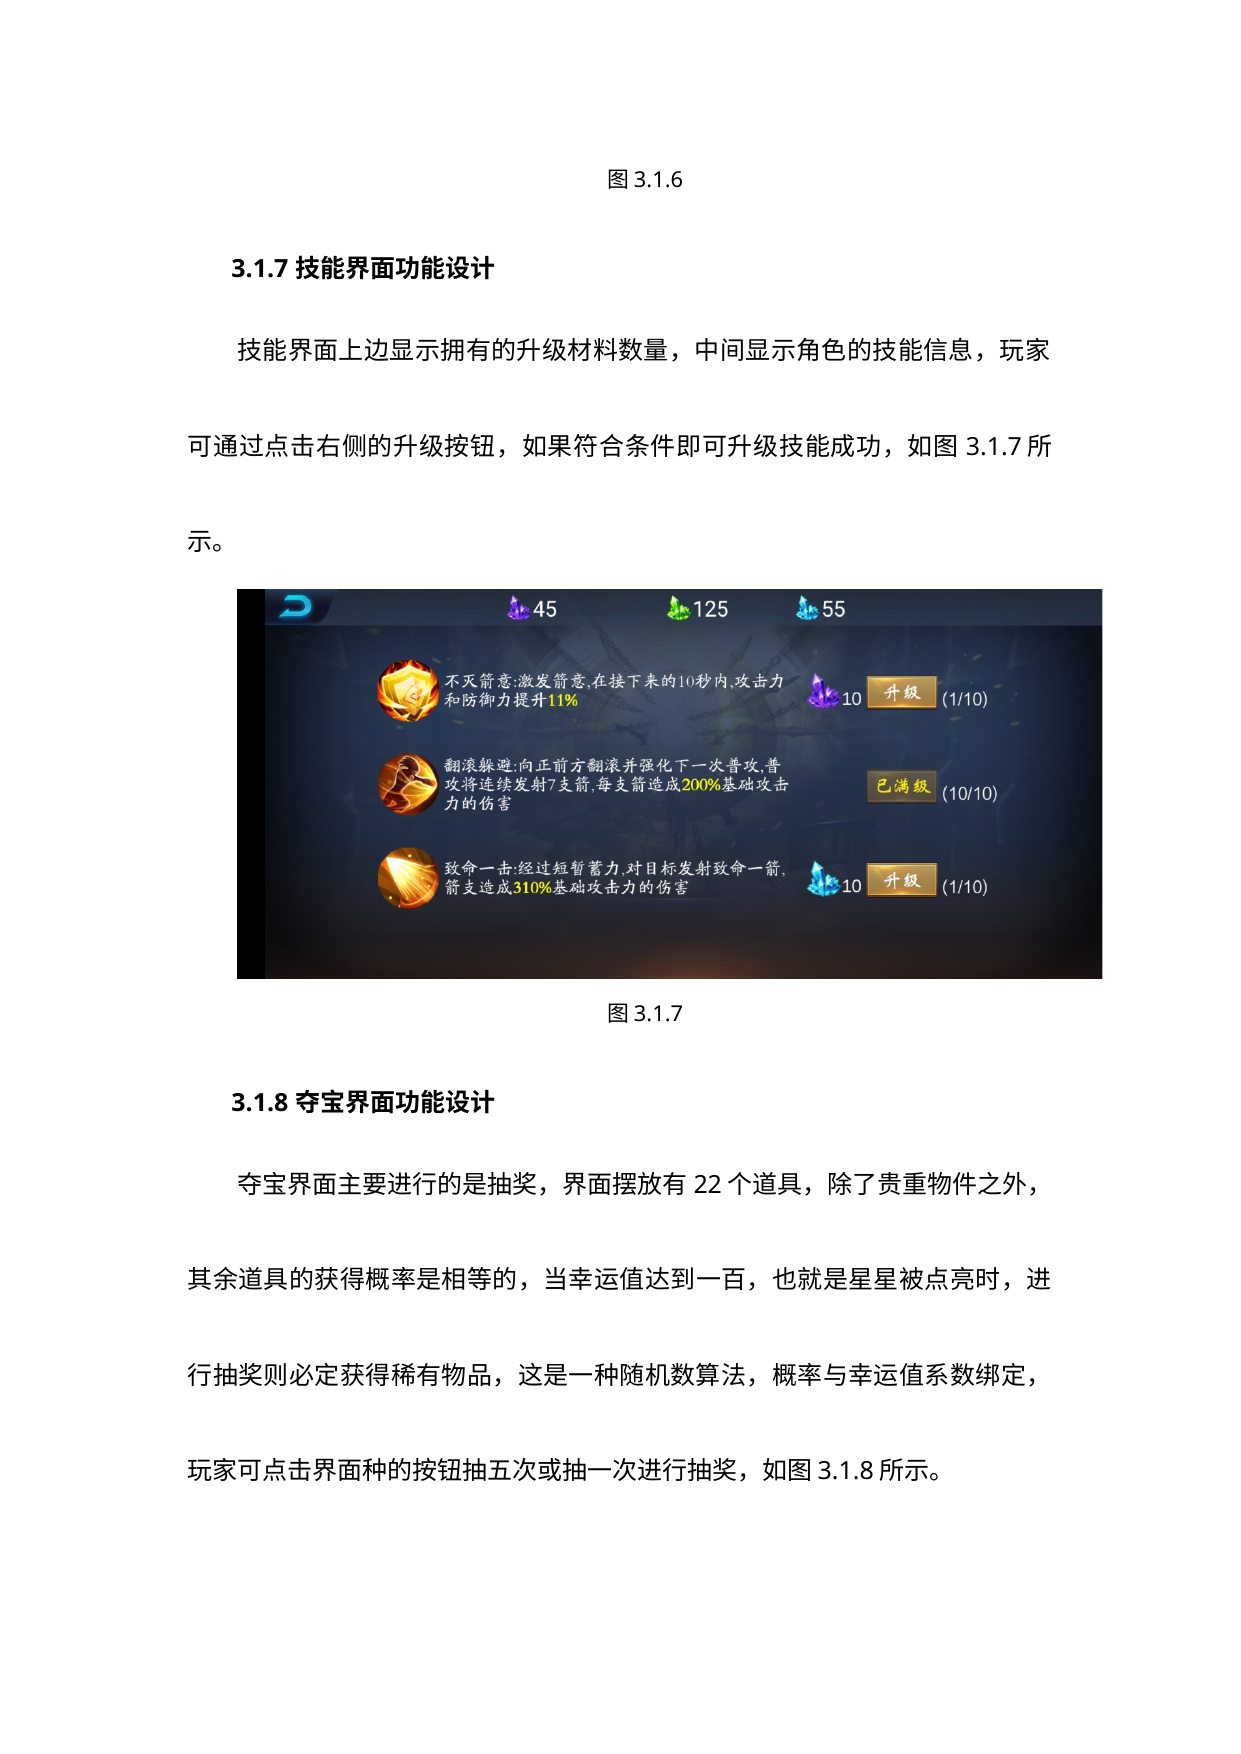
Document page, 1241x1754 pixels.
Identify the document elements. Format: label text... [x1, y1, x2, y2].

text 图 3.1.7 [187, 995, 1053, 1028]
text 夺宝界面主要进行的是抽奖，界面摆放有22个道具，除了贵重物件之外，其余道具的获得概率是相等的，当幸运值达到一百，也就是星星被点亮时，进行抽奖则必定获得稀有物品，这是一种随机数算法，概率与幸运值系数绑定，玩家可点击界面种的按钮抽五次或抽一次进行抽奖，如图3.1.8所示。 [187, 1150, 1053, 1501]
text 技能界面上边显示拥有的升级材料数量，中间显示角色的技能信息，玩家可通过点击右侧的升级按钮，如果符合条件即可升级技能成功，如图3.1.7所示。 [187, 316, 1053, 572]
subtitle 3.1.8 夺宝界面功能设计 [187, 1068, 1053, 1133]
subtitle 3.1.7 技能界面功能设计 [187, 234, 1053, 299]
picture [237, 589, 1103, 979]
text 图 3.1.6 [187, 162, 1053, 194]
